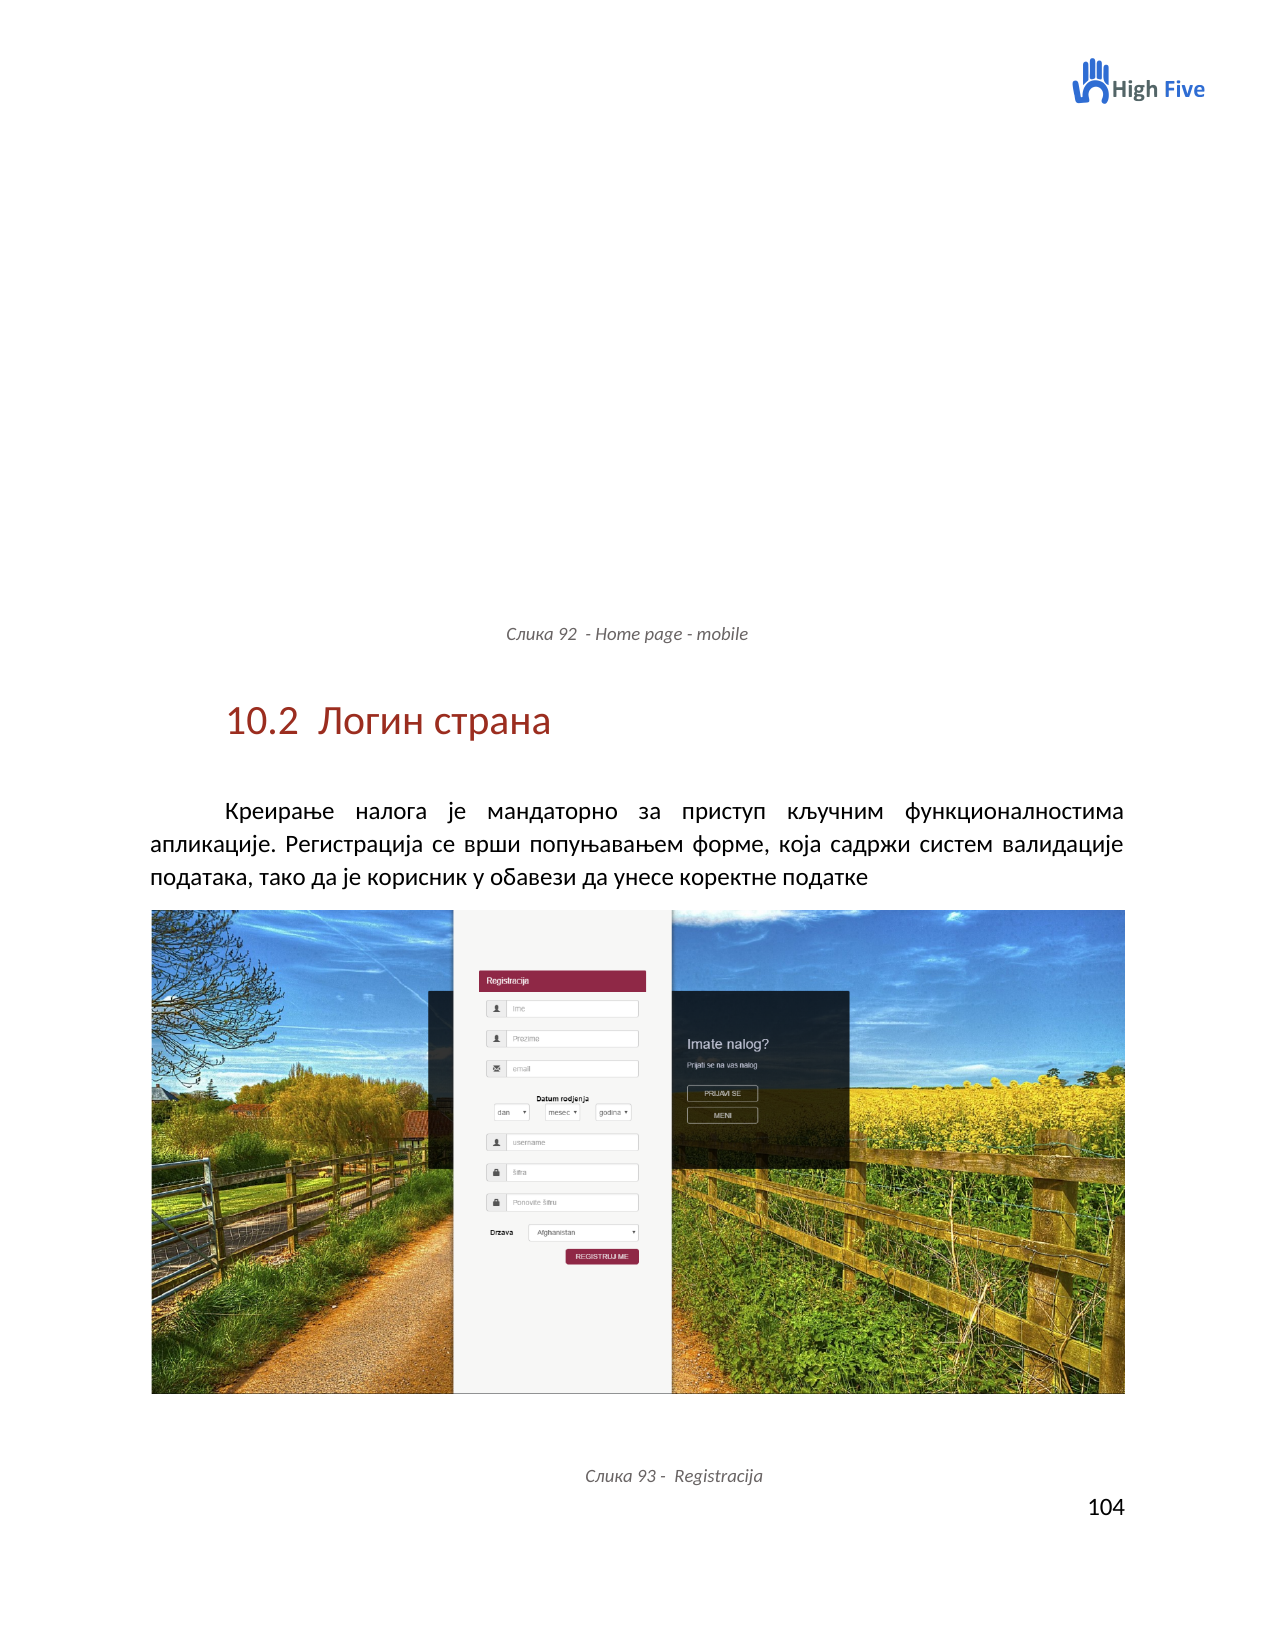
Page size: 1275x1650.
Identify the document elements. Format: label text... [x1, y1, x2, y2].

subtitle 10.2 Логин страна [150, 694, 1125, 745]
text Креирање налога је мандаторно за приступ кључним функционалностима апликације. Регистрација се врши попуњавањем форме, која садржи систем валидације података, тако да је корисник у обавези да унесе коректне податке [150, 795, 1125, 892]
picture [151, 910, 1125, 1394]
text Слика 93 - Registracija [150, 1464, 1125, 1487]
picture [1069, 53, 1223, 110]
